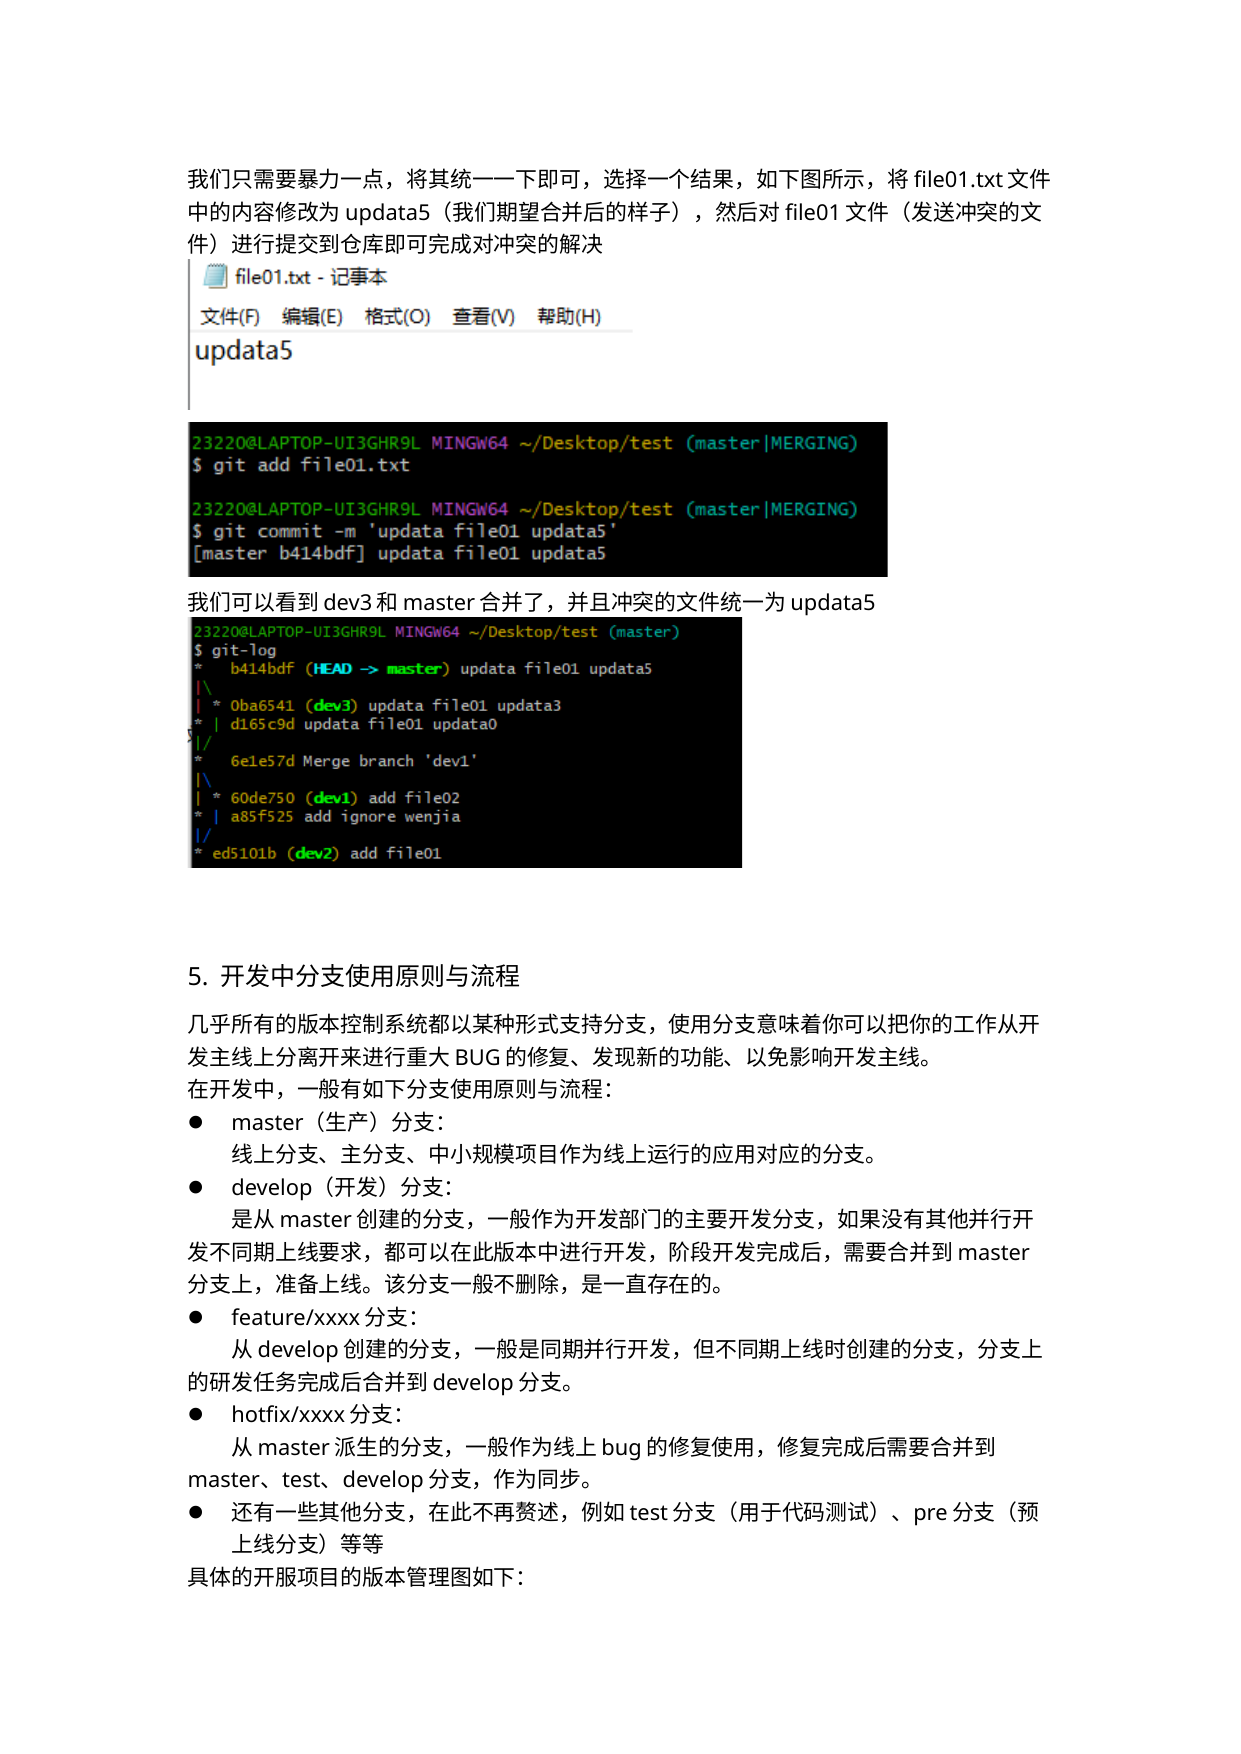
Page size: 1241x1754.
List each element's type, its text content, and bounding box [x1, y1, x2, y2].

list 开发中分支使用原则与流程 [187, 942, 1053, 1007]
list hotfix/xxxx分支： [187, 1397, 1053, 1429]
list 是从master创建的分支，一般作为开发部门的主要开发分支，如果没有其他并行开发不同期上线要求，都可以在此版本中进行开发，阶段开发完成后，需要合并到master分支上，准备上线。该分支一般不删除，是一直存在的。 [187, 1202, 1053, 1299]
list master（生产）分支： [187, 1104, 1053, 1137]
picture [187, 617, 743, 868]
list develop（开发）分支： [187, 1169, 1053, 1202]
list 从develop创建的分支，一般是同期并行开发，但不同期上线时创建的分支，分支上的研发任务完成后合并到develop分支。 [187, 1332, 1053, 1397]
list 还有一些其他分支，在此不再赘述，例如test分支（用于代码测试）、pre分支（预上线分支）等等 [187, 1494, 1053, 1559]
picture [187, 259, 633, 410]
list 具体的开服项目的版本管理图如下： [187, 1559, 1053, 1592]
list 我们可以看到dev3和master合并了，并且冲突的文件统一为updata5 [187, 584, 1053, 617]
list 在开发中，一般有如下分支使用原则与流程： [187, 1072, 1053, 1104]
list 几乎所有的版本控制系统都以某种形式支持分支，使用分支意味着你可以把你的工作从开发主线上分离开来进行重大BUG的修复、发现新的功能、以免影响开发主线。 [187, 1007, 1053, 1072]
picture [187, 422, 888, 577]
list 我们只需要暴力一点，将其统一一下即可，选择一个结果，如下图所示，将file01.txt文件中的内容修改为updata5（我们期望合并后的样子），然后对file01文件（发送冲突的文件）进行提交到仓库即可完成对冲突的解决 [187, 162, 1053, 259]
list 线上分支、主分支、中小规模项目作为线上运行的应用对应的分支。 [187, 1137, 1053, 1169]
list 从master派生的分支，一般作为线上bug的修复使用，修复完成后需要合并到master、test、develop分支，作为同步。 [187, 1429, 1053, 1494]
list feature/xxxx分支： [187, 1299, 1053, 1332]
